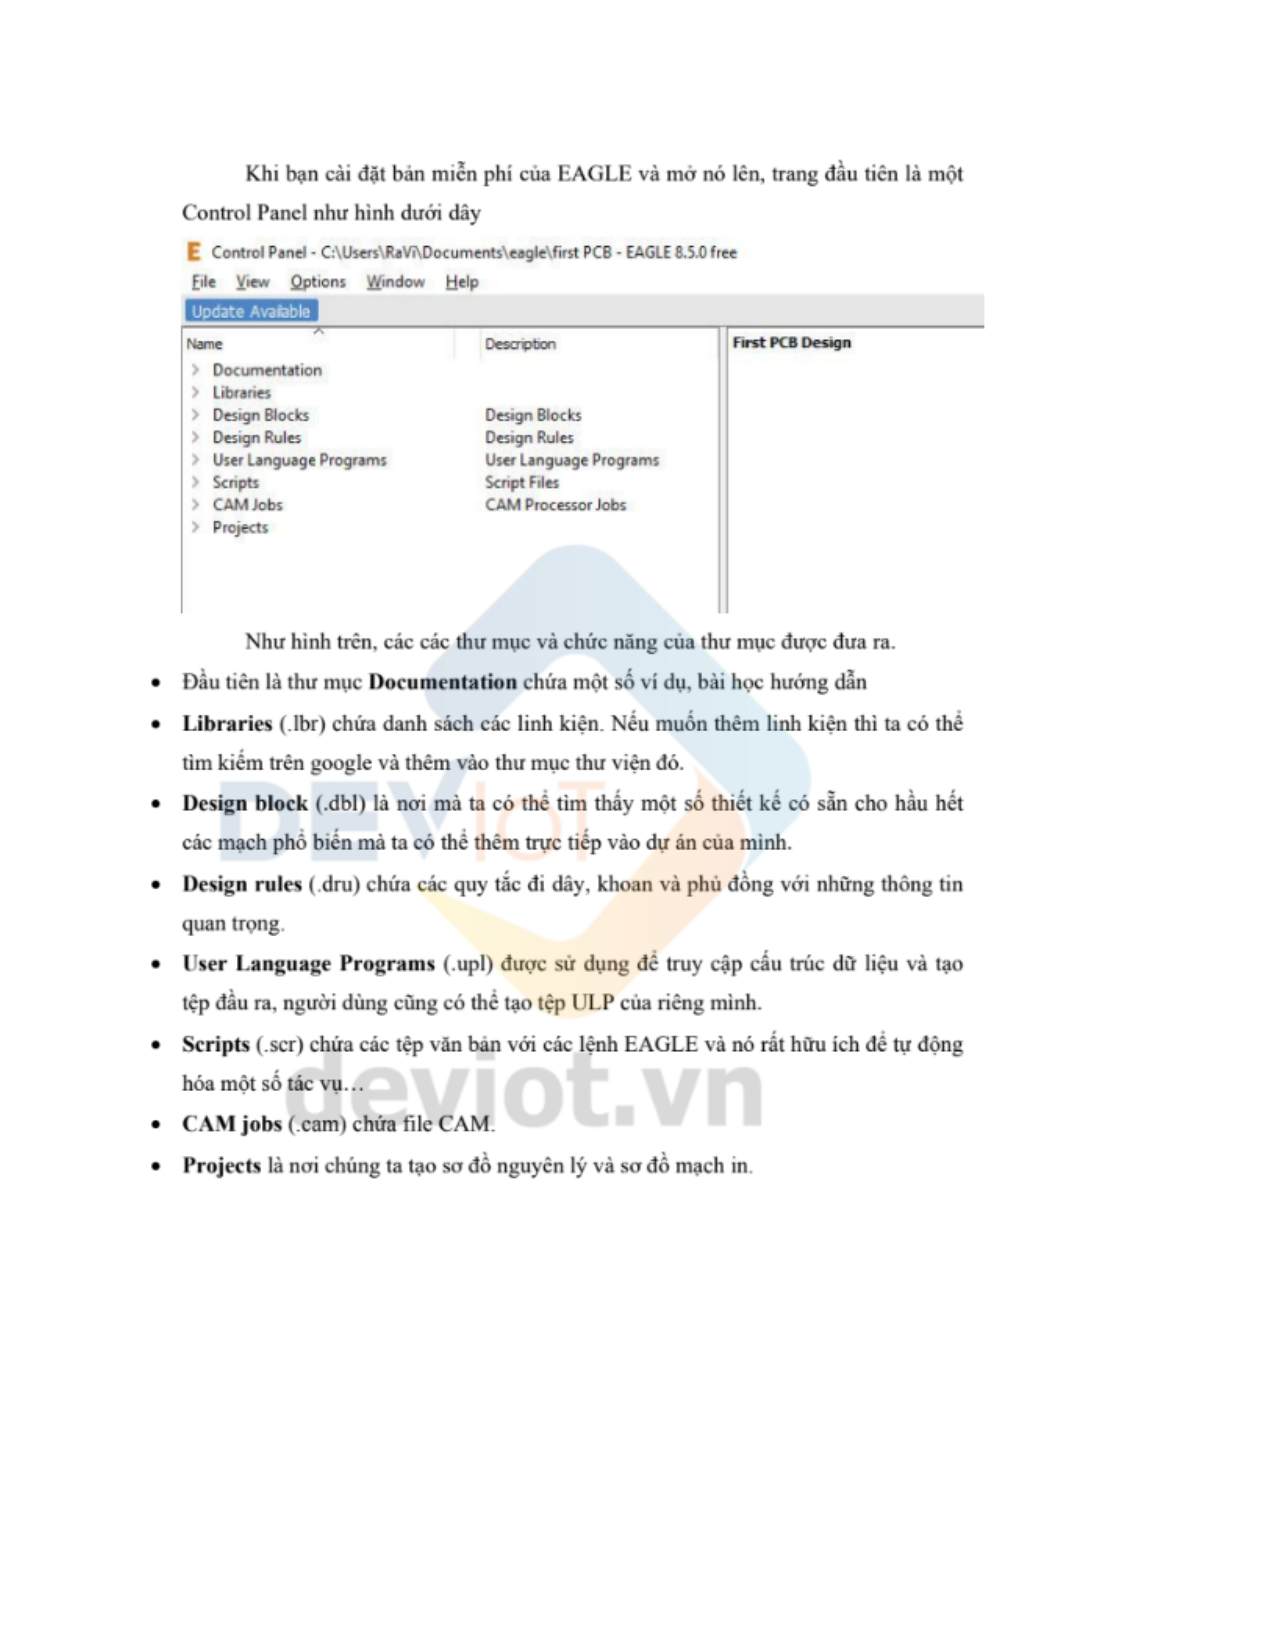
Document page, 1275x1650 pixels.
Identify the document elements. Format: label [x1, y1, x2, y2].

picture [150, 150, 985, 1202]
